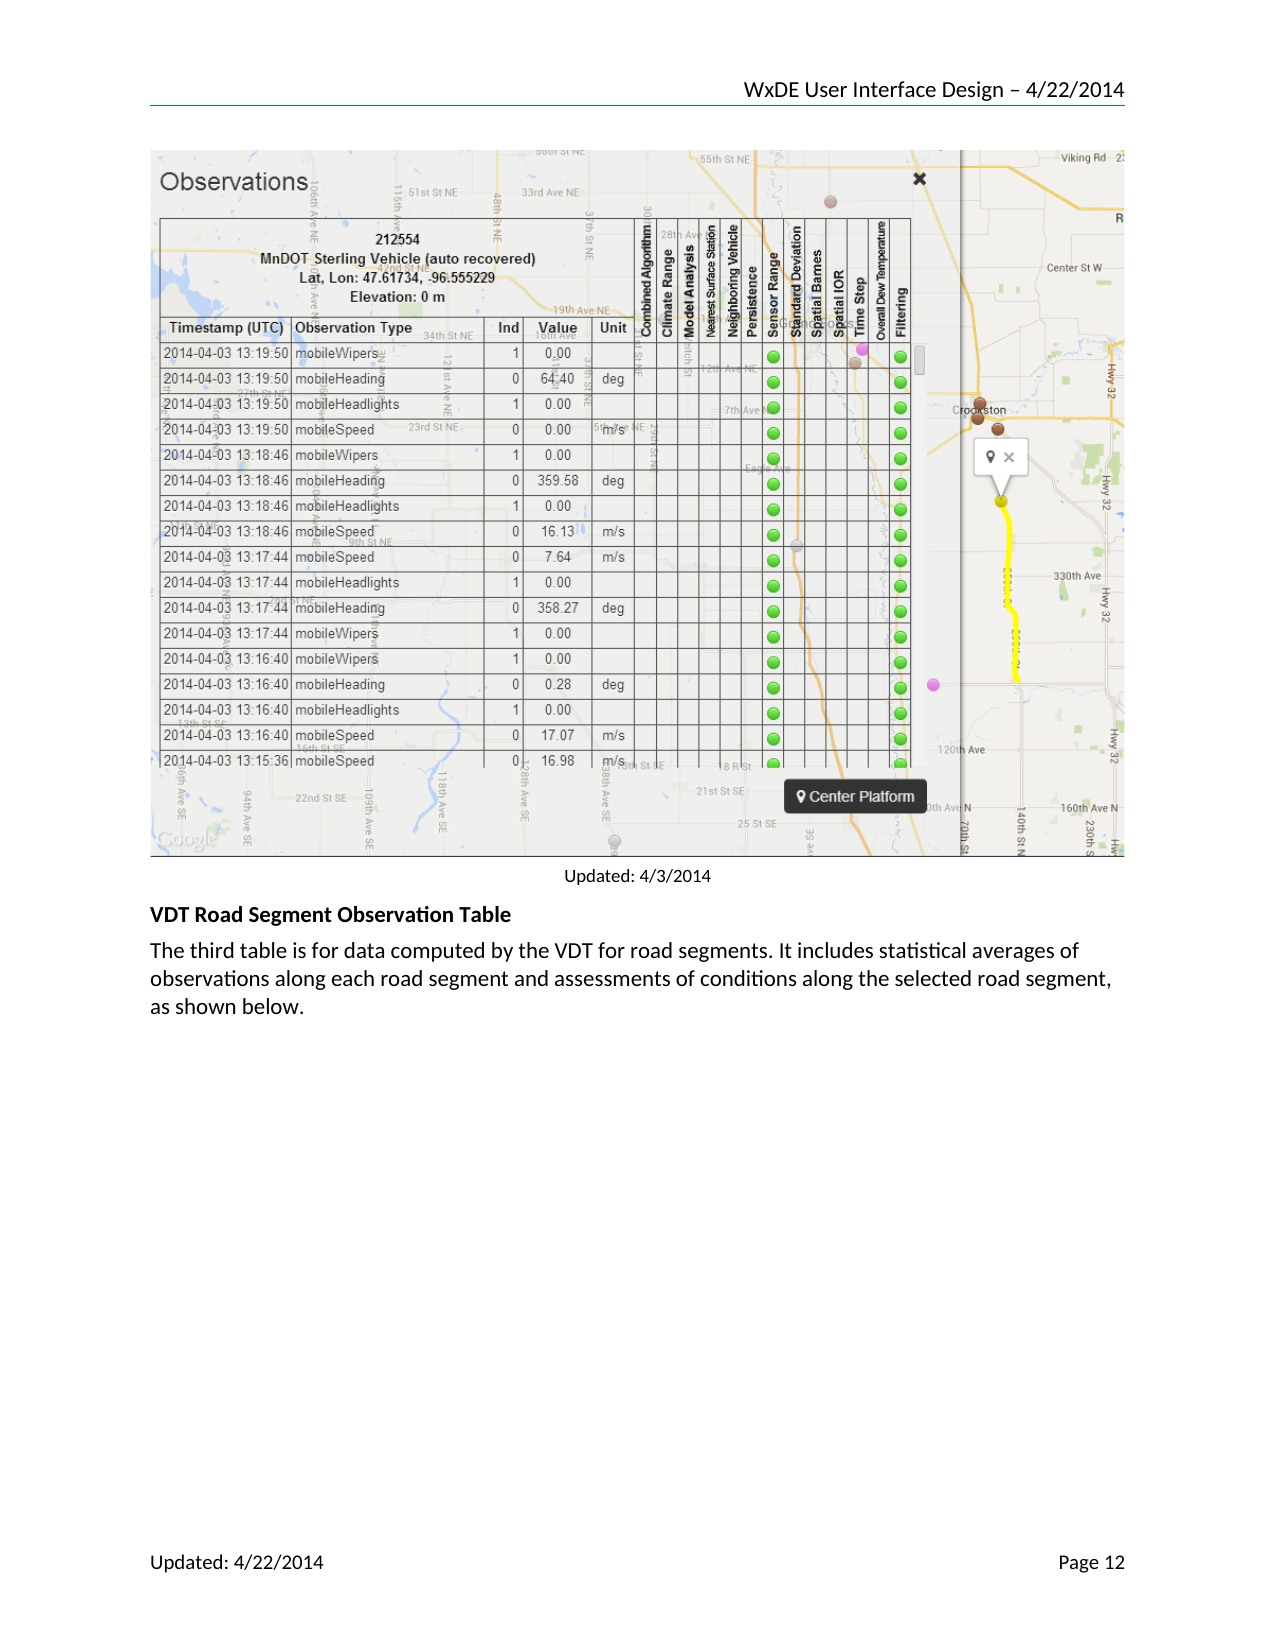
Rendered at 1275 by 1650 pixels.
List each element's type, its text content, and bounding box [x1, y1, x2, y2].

text The third table is for data computed by the VDT for road segments. It includes statistical averages of observations along each road segment and assessments of conditions along the selected road segment, as shown below. [150, 936, 1125, 1020]
picture [150, 150, 1125, 857]
text Updated: 4/3/2014 [150, 864, 1125, 887]
subtitle VDT Road Segment Observation Table [150, 900, 1125, 928]
